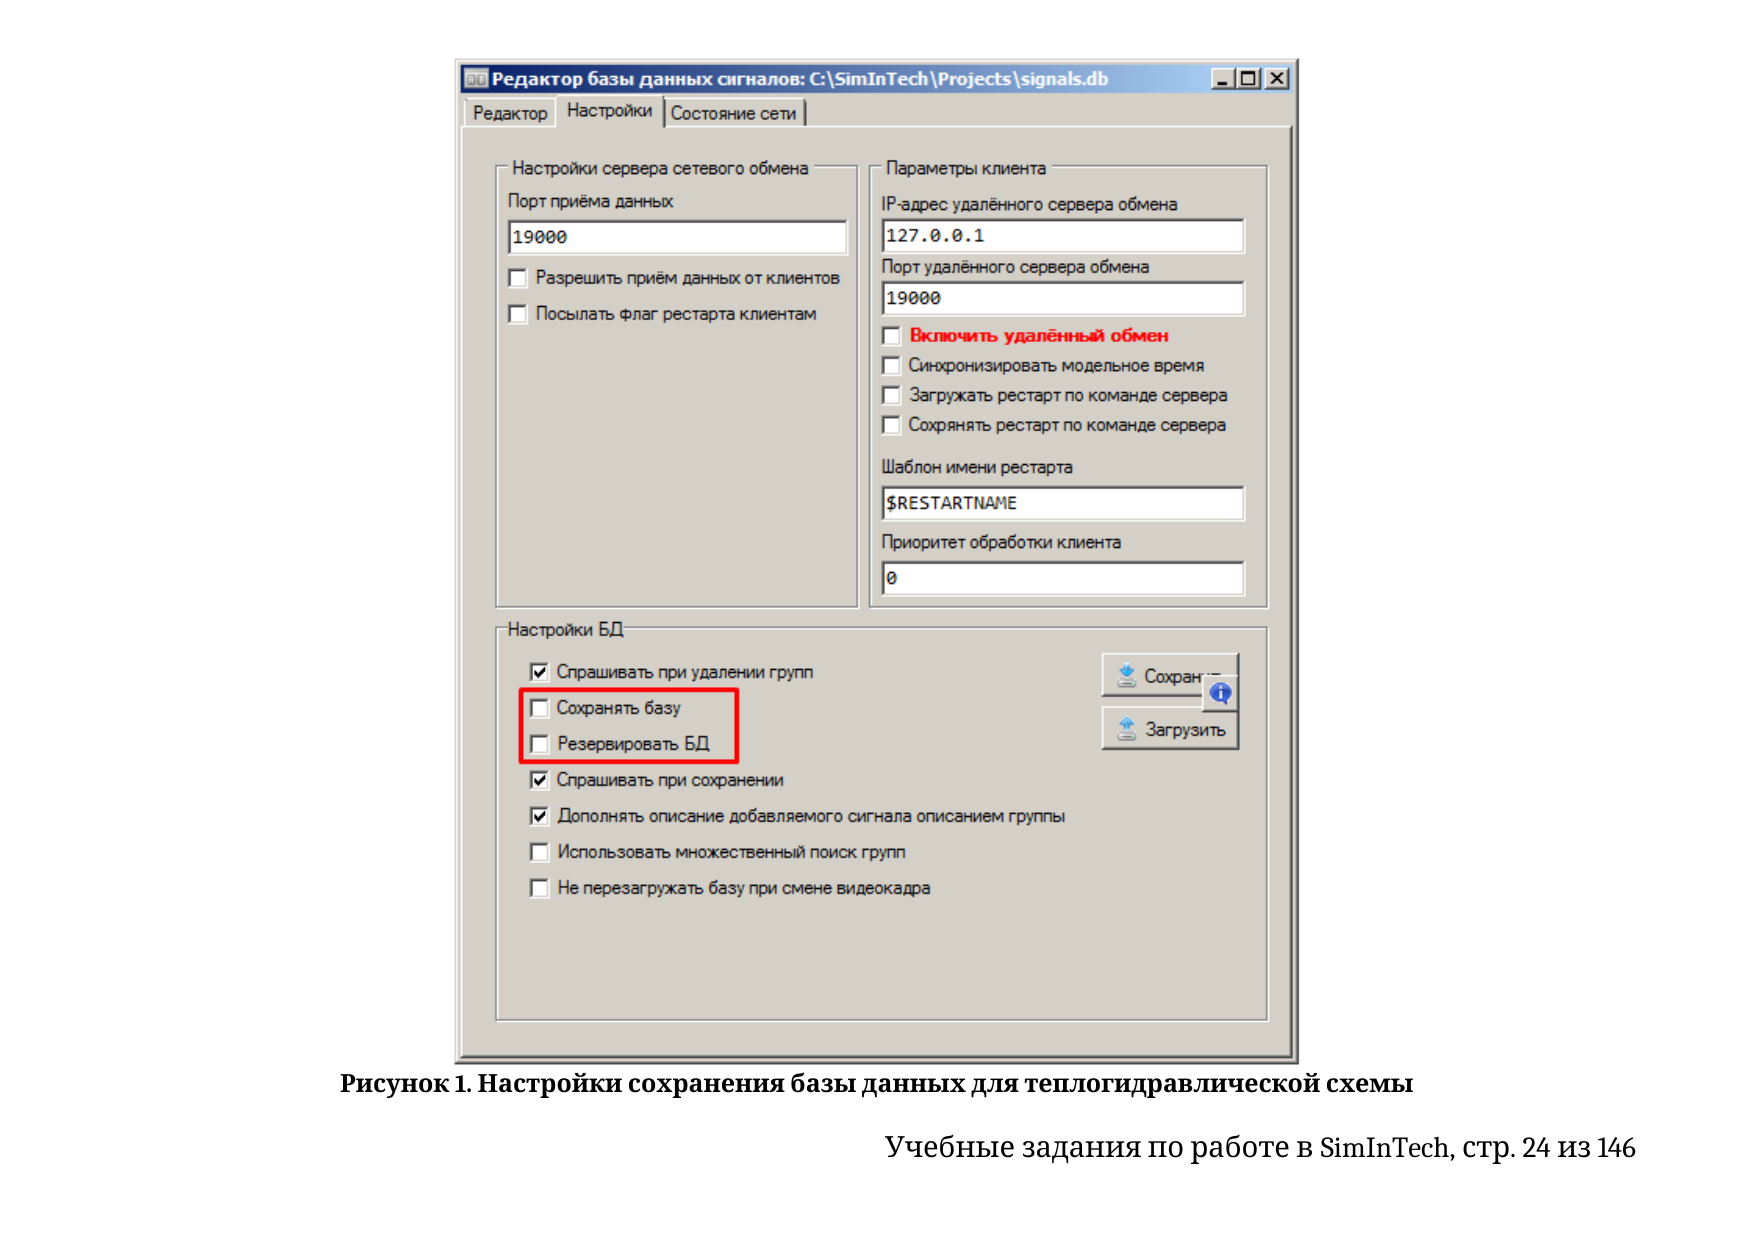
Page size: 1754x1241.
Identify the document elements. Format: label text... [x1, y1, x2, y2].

picture [447, 51, 1307, 1071]
